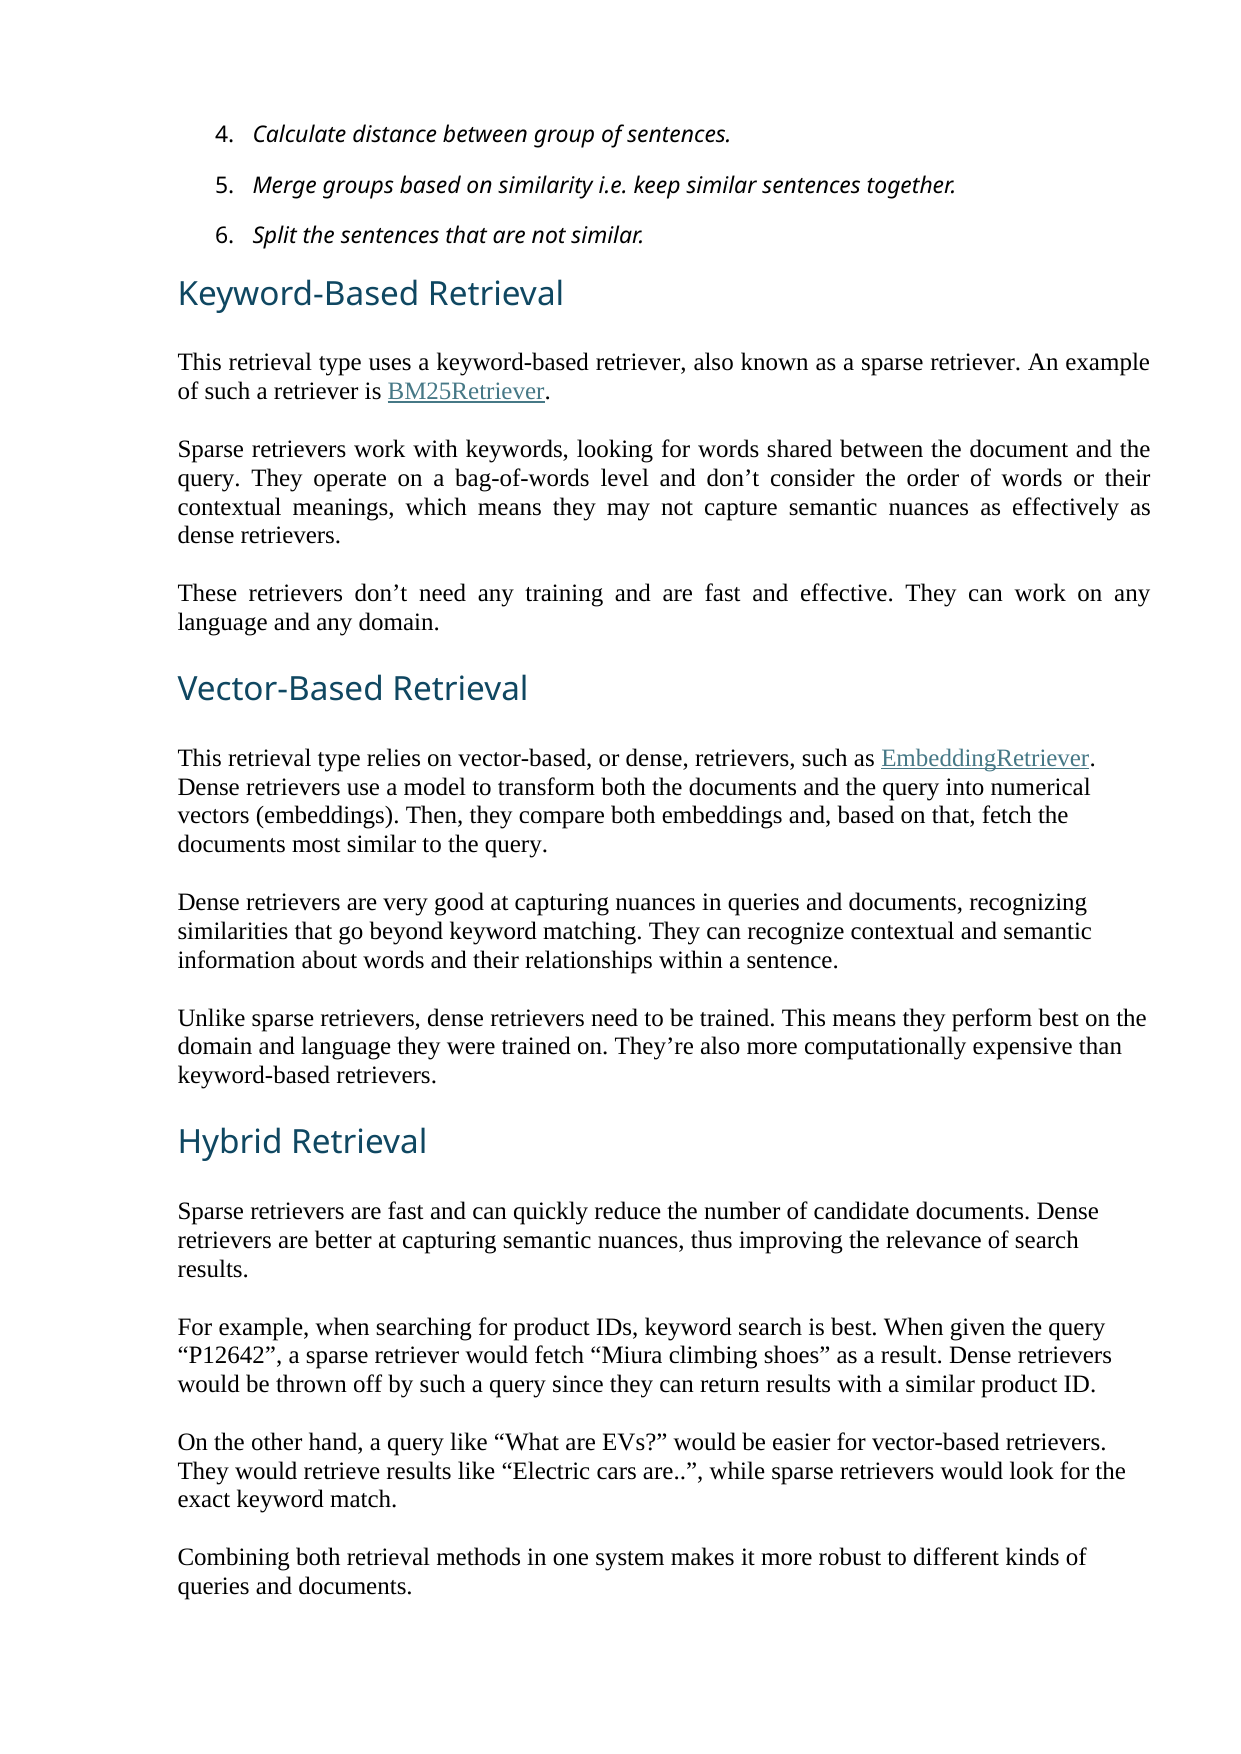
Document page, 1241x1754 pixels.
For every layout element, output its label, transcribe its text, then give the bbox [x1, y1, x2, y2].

text For example, when searching for product IDs, keyword search is best. When given the query “P12642”, a sparse retriever would fetch “Miura climbing shoes” as a result. Dense retrievers would be thrown off by such a query since they can return results with a similar product ID. [177, 1312, 1152, 1398]
text Unlike sparse retrievers, dense retrievers need to be trained. This means they perform best on the domain and language they were trained on. They’re also more computationally expensive than keyword-based retrievers. [177, 1003, 1152, 1089]
text This retrieval type uses a keyword-based retriever, also known as a sparse retriever. An example of such a retriever is BM25Retriever. [177, 347, 1152, 405]
text These retrievers don’t need any training and are fast and effective. They can work on any language and any domain. [177, 578, 1152, 636]
list Split the sentences that are not similar. [215, 219, 1152, 250]
text This retrieval type relies on vector-based, or dense, retrievers, such as EmbeddingRetriever. Dense retrievers use a model to transform both the documents and the query into numerical vectors (embeddings). Then, they compare both embeddings and, based on that, fetch the documents most similar to the query. [177, 743, 1152, 858]
text Dense retrievers are very good at capturing nuances in queries and documents, recognizing similarities that go beyond keyword matching. They can recognize contextual and semantic information about words and their relationships within a sentence. [177, 887, 1152, 973]
text On the other hand, a query like “What are EVs?” would be easier for vector-based retrievers. They would retrieve results like “Electric cars are..”, while sparse retrievers would look for the exact keyword match. [177, 1427, 1152, 1513]
text Sparse retrievers are fast and can quickly reduce the number of candidate documents. Dense retrievers are better at capturing semantic nuances, thus improving the relevance of search results. [177, 1196, 1152, 1282]
text Combining both retrieval methods in one system makes it more robust to different kinds of queries and documents. [177, 1542, 1152, 1600]
list Calculate distance between group of sentences. [215, 118, 1152, 149]
subtitle Hybrid Retrieval [177, 1118, 1152, 1163]
subtitle Vector-Based Retrieval [177, 665, 1152, 710]
text Sparse retrievers work with keywords, looking for words shared between the document and the query. They operate on a bag-of-words level and don’t consider the order of words or their contextual meanings, which means they may not capture semantic nuances as effectively as dense retrievers. [177, 434, 1152, 549]
subtitle Keyword-Based Retrieval [177, 269, 1152, 315]
list Merge groups based on similarity i.e. keep similar sentences together. [215, 168, 1152, 200]
